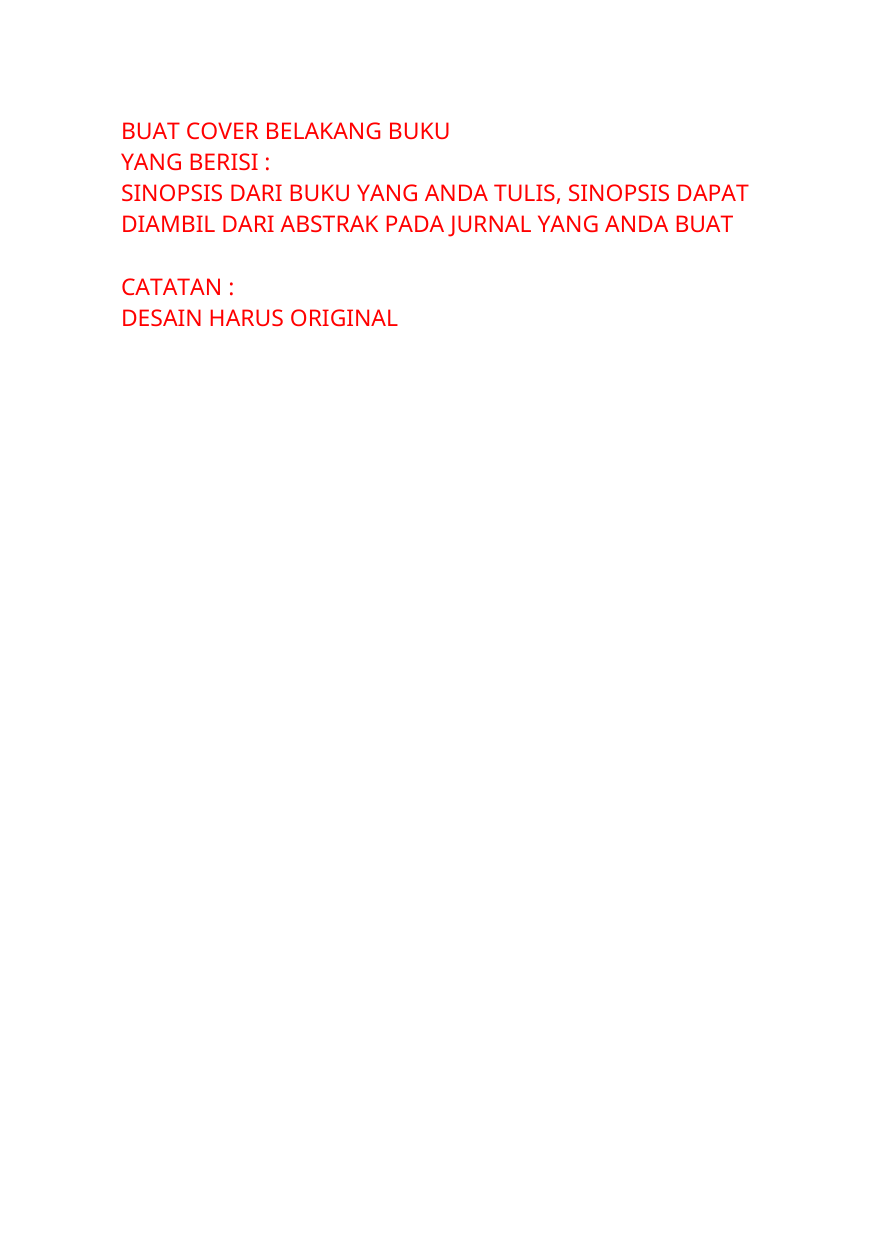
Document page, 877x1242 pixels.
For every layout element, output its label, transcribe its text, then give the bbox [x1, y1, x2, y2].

text CATATAN : [121, 271, 755, 302]
text SINOPSIS DARI BUKU YANG ANDA TULIS, SINOPSIS DAPAT DIAMBIL DARI ABSTRAK PADA JURNAL YANG ANDA BUAT [121, 177, 755, 239]
text YANG BERISI : [121, 146, 755, 177]
text DESAIN HARUS ORIGINAL [121, 302, 755, 333]
text BUAT COVER BELAKANG BUKU [121, 114, 755, 146]
